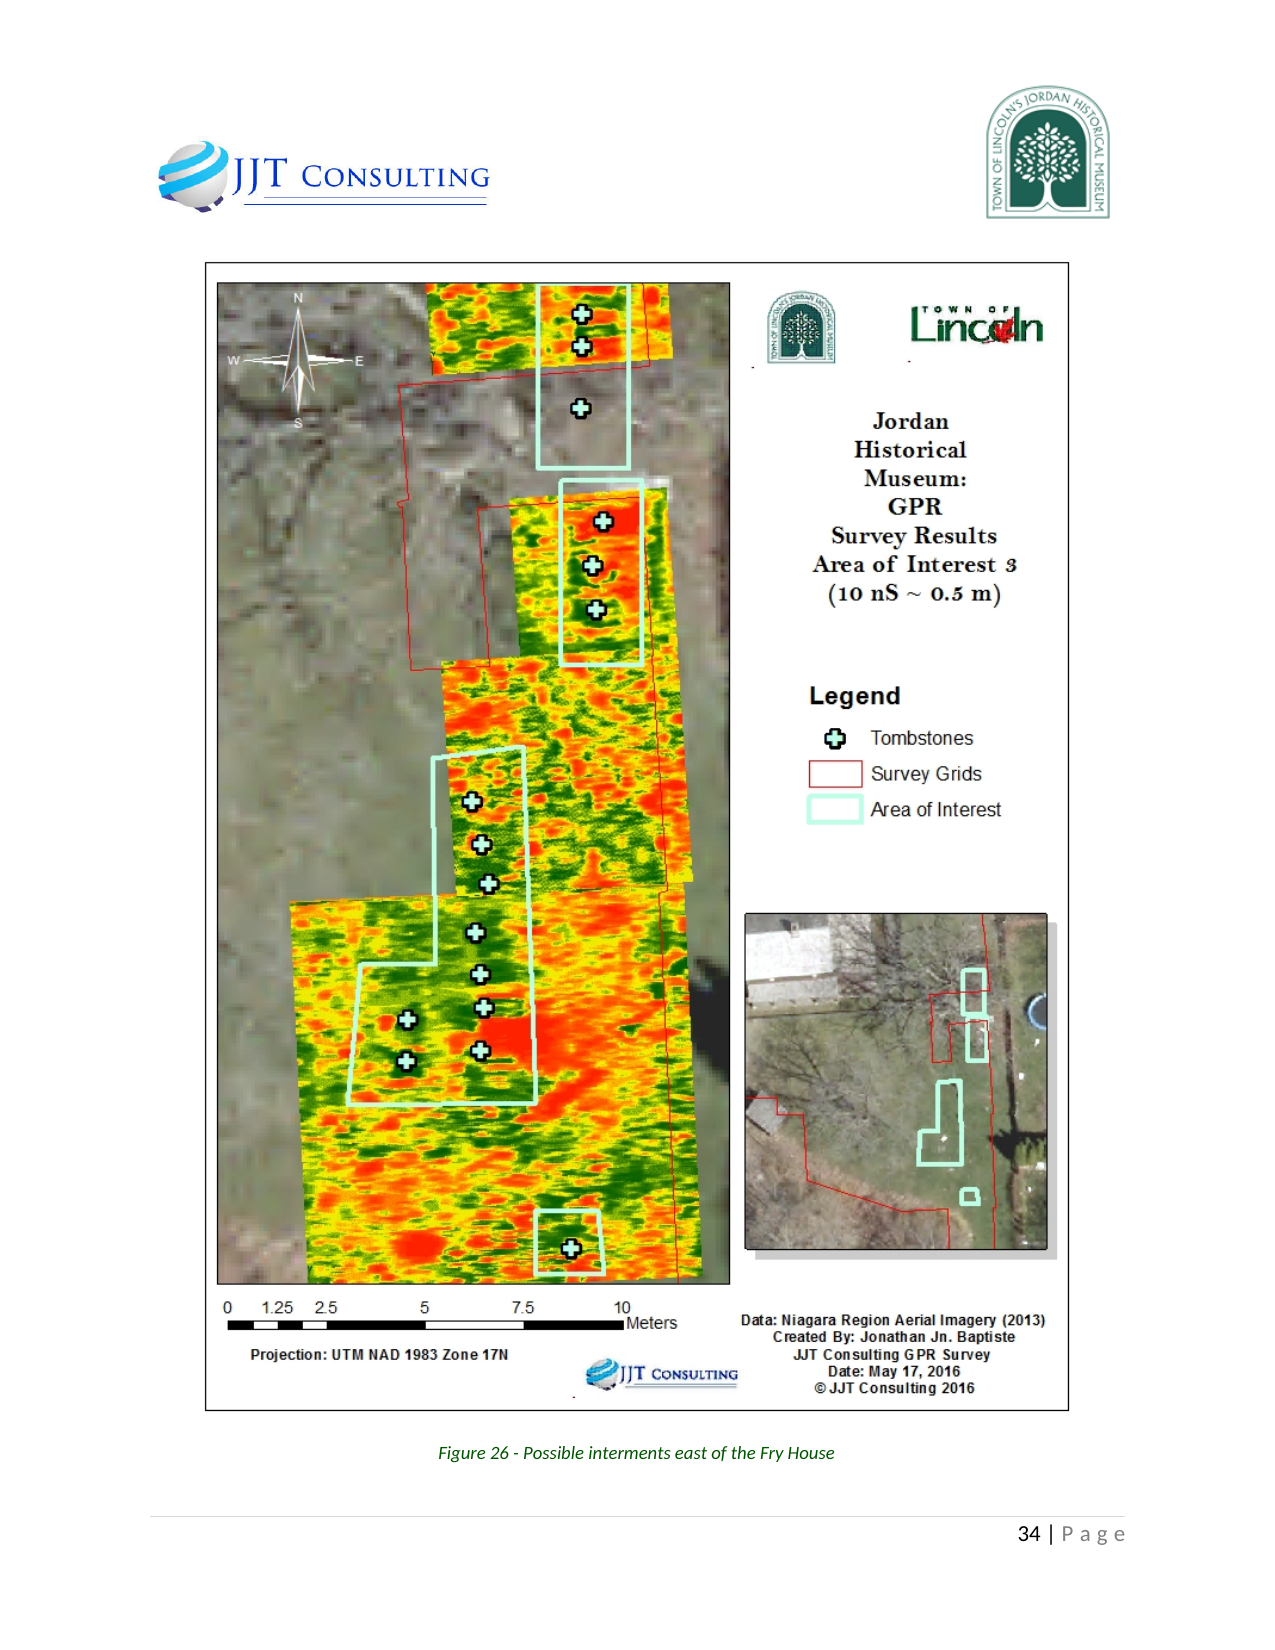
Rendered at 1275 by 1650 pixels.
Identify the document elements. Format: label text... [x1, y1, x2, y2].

picture [150, 130, 504, 228]
text Figure 26 - Possible interments east of the Fry House [150, 1441, 1125, 1464]
picture [200, 255, 1076, 1417]
